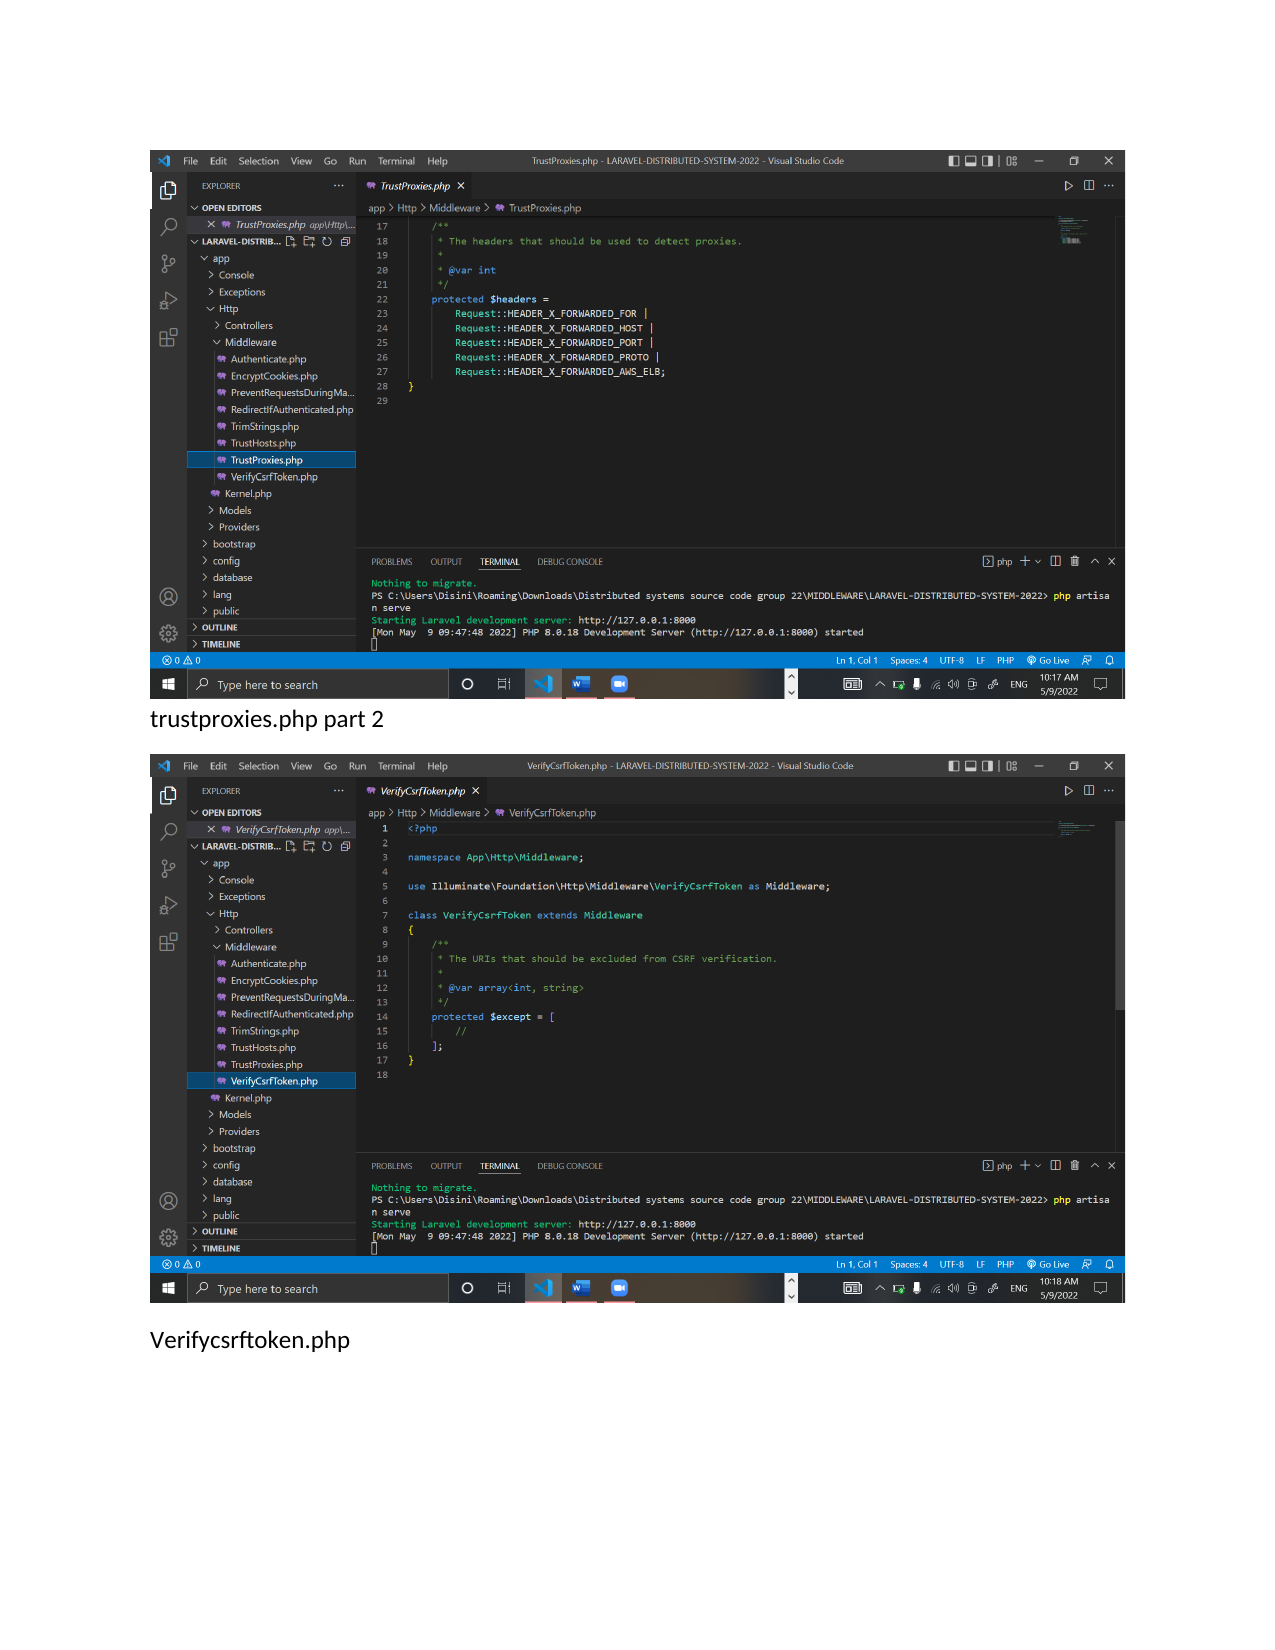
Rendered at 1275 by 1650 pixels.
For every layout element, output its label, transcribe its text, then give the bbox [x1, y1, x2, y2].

picture [150, 754, 1125, 1303]
picture [150, 150, 1125, 699]
text trustproxies.php part 2 [150, 699, 1125, 733]
text Verifycsrftoken.php [150, 1324, 1125, 1355]
